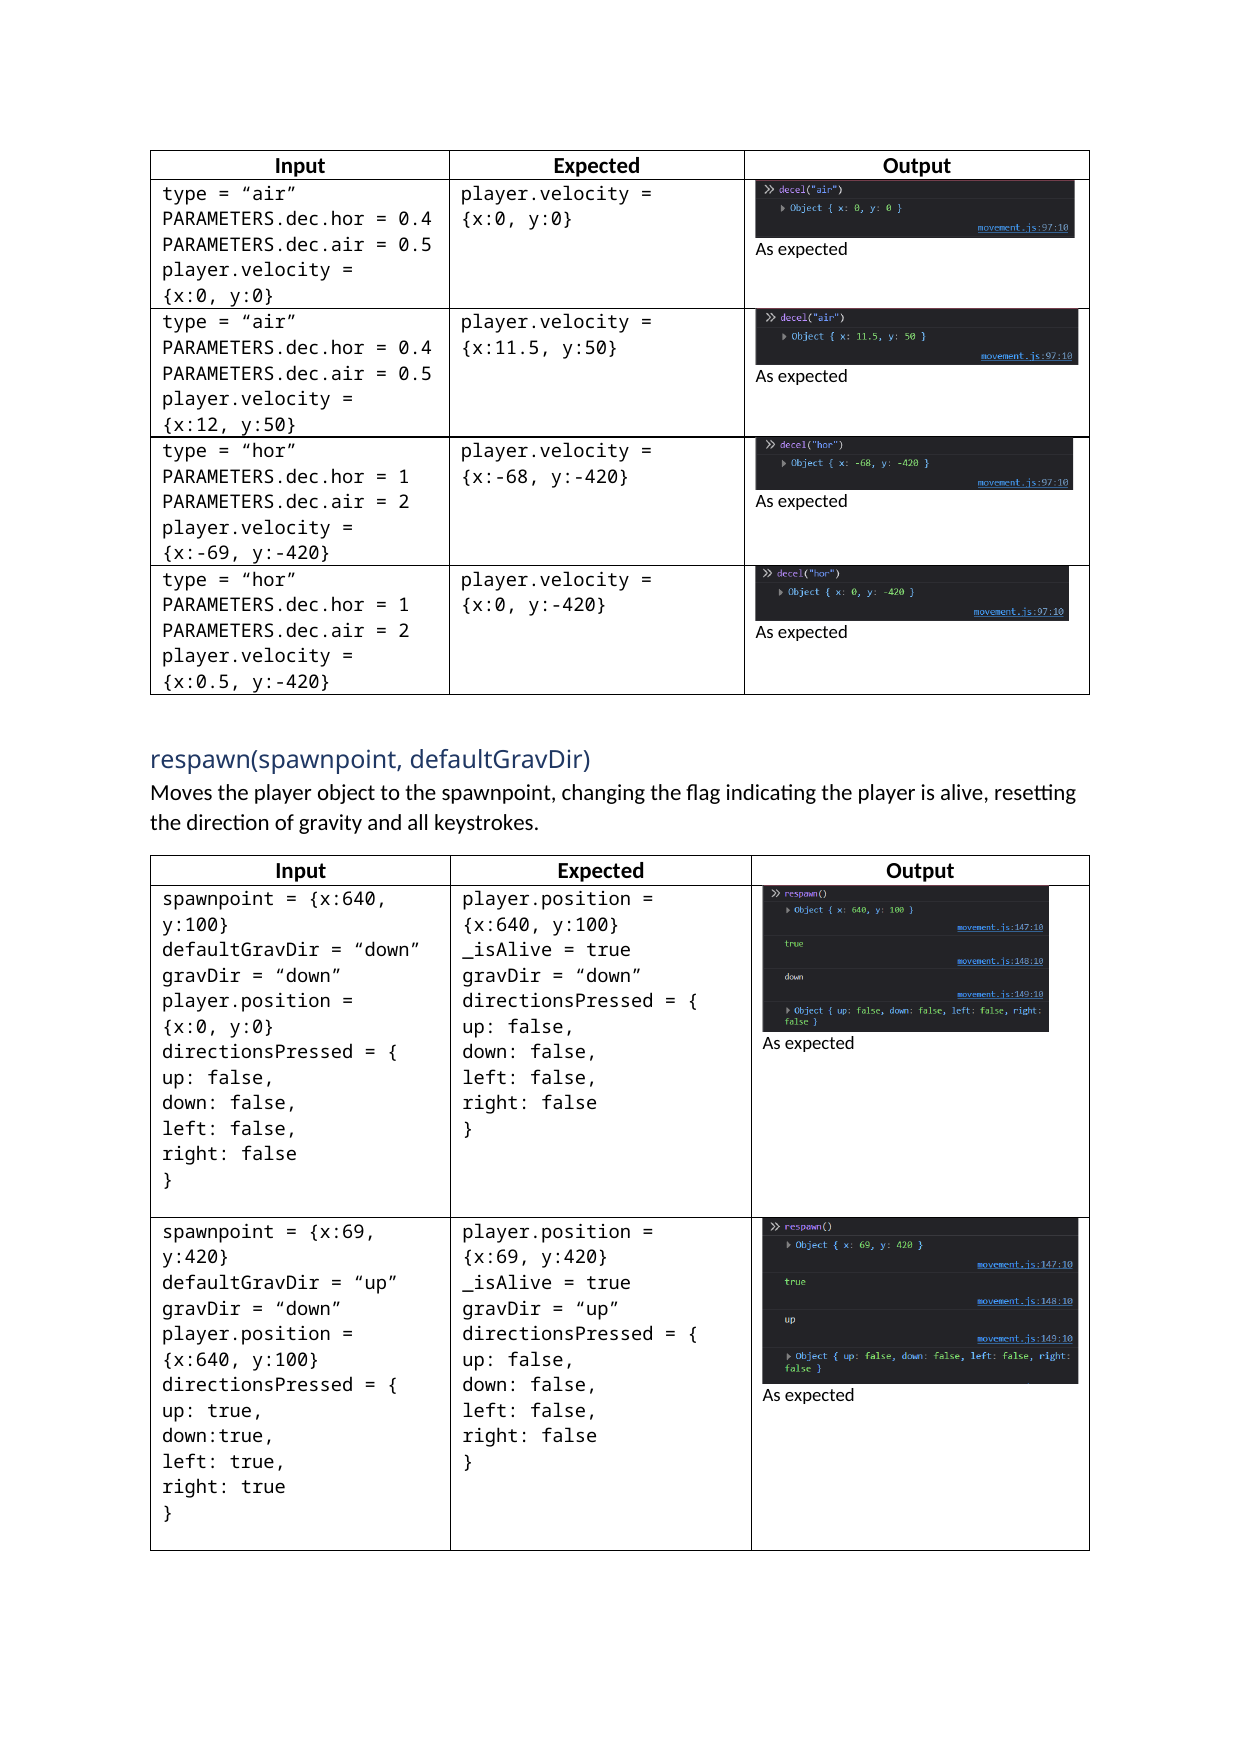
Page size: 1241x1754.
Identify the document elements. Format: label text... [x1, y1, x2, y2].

table_cell type = “air” PARAMETERS.dec.hor = 0.4 PARAMETERS.dec.air = 0.5 player.velocity = {x:12, y:50} [151, 309, 449, 436]
picture [762, 885, 1049, 1032]
table_cell type = “hor” PARAMETERS.dec.hor = 1 PARAMETERS.dec.air = 2 player.velocity = {x:0.5, y:-420} [151, 566, 449, 694]
table_header Expected [450, 151, 744, 179]
table_header Input [151, 151, 449, 179]
picture [755, 566, 1069, 621]
picture [755, 308, 1079, 365]
table_cell As expected [745, 438, 1089, 565]
picture [755, 437, 1074, 490]
subtitle respawn(spawnpoint, defaultGravDir) [150, 742, 1090, 776]
picture [755, 180, 1075, 238]
text Moves the player object to the spawnpoint, changing the flag indicating the player is alive, resetting the direction of gravity and all keystrokes. [150, 778, 1090, 837]
table_cell As expected [752, 886, 1089, 1217]
table_cell player.position = {x:640, y:100} _isAlive = true gravDir = “down” directionsPressed = { up: false, down: false, left: false, right: false } [451, 886, 751, 1217]
table_cell player.position = {x:69, y:420} _isAlive = true gravDir = “up” directionsPressed = { up: false, down: false, left: false, right: false } [451, 1218, 751, 1550]
table_cell As expected [752, 1218, 1089, 1550]
table_header Expected [451, 856, 751, 884]
table_cell spawnpoint = {x:69, y:420} defaultGravDir = “up” gravDir = “down” player.position = {x:640, y:100} directionsPressed = { up: true, down:true, left: true, right: true } [151, 1218, 450, 1550]
table_cell player.velocity = {x:-68, y:-420} [450, 438, 744, 565]
table_cell As expected [745, 309, 1089, 436]
table_cell player.velocity = {x:0, y:0} [450, 180, 744, 308]
table_cell type = “air” PARAMETERS.dec.hor = 0.4 PARAMETERS.dec.air = 0.5 player.velocity = {x:0, y:0} [151, 180, 449, 308]
table_cell type = “hor” PARAMETERS.dec.hor = 1 PARAMETERS.dec.air = 2 player.velocity = {x:-69, y:-420} [151, 438, 449, 565]
table_header Output [752, 856, 1089, 884]
picture [762, 1218, 1079, 1384]
table_cell player.velocity = {x:11.5, y:50} [450, 309, 744, 436]
table_cell As expected [745, 566, 1089, 694]
table_cell spawnpoint = {x:640, y:100} defaultGravDir = “down” gravDir = “down” player.position = {x:0, y:0} directionsPressed = { up: false, down: false, left: false, right: false } [151, 886, 450, 1217]
table_header Input [151, 856, 450, 884]
table_cell As expected [745, 180, 1089, 308]
table_header Output [745, 151, 1089, 179]
table_cell player.velocity = {x:0, y:-420} [450, 566, 744, 694]
